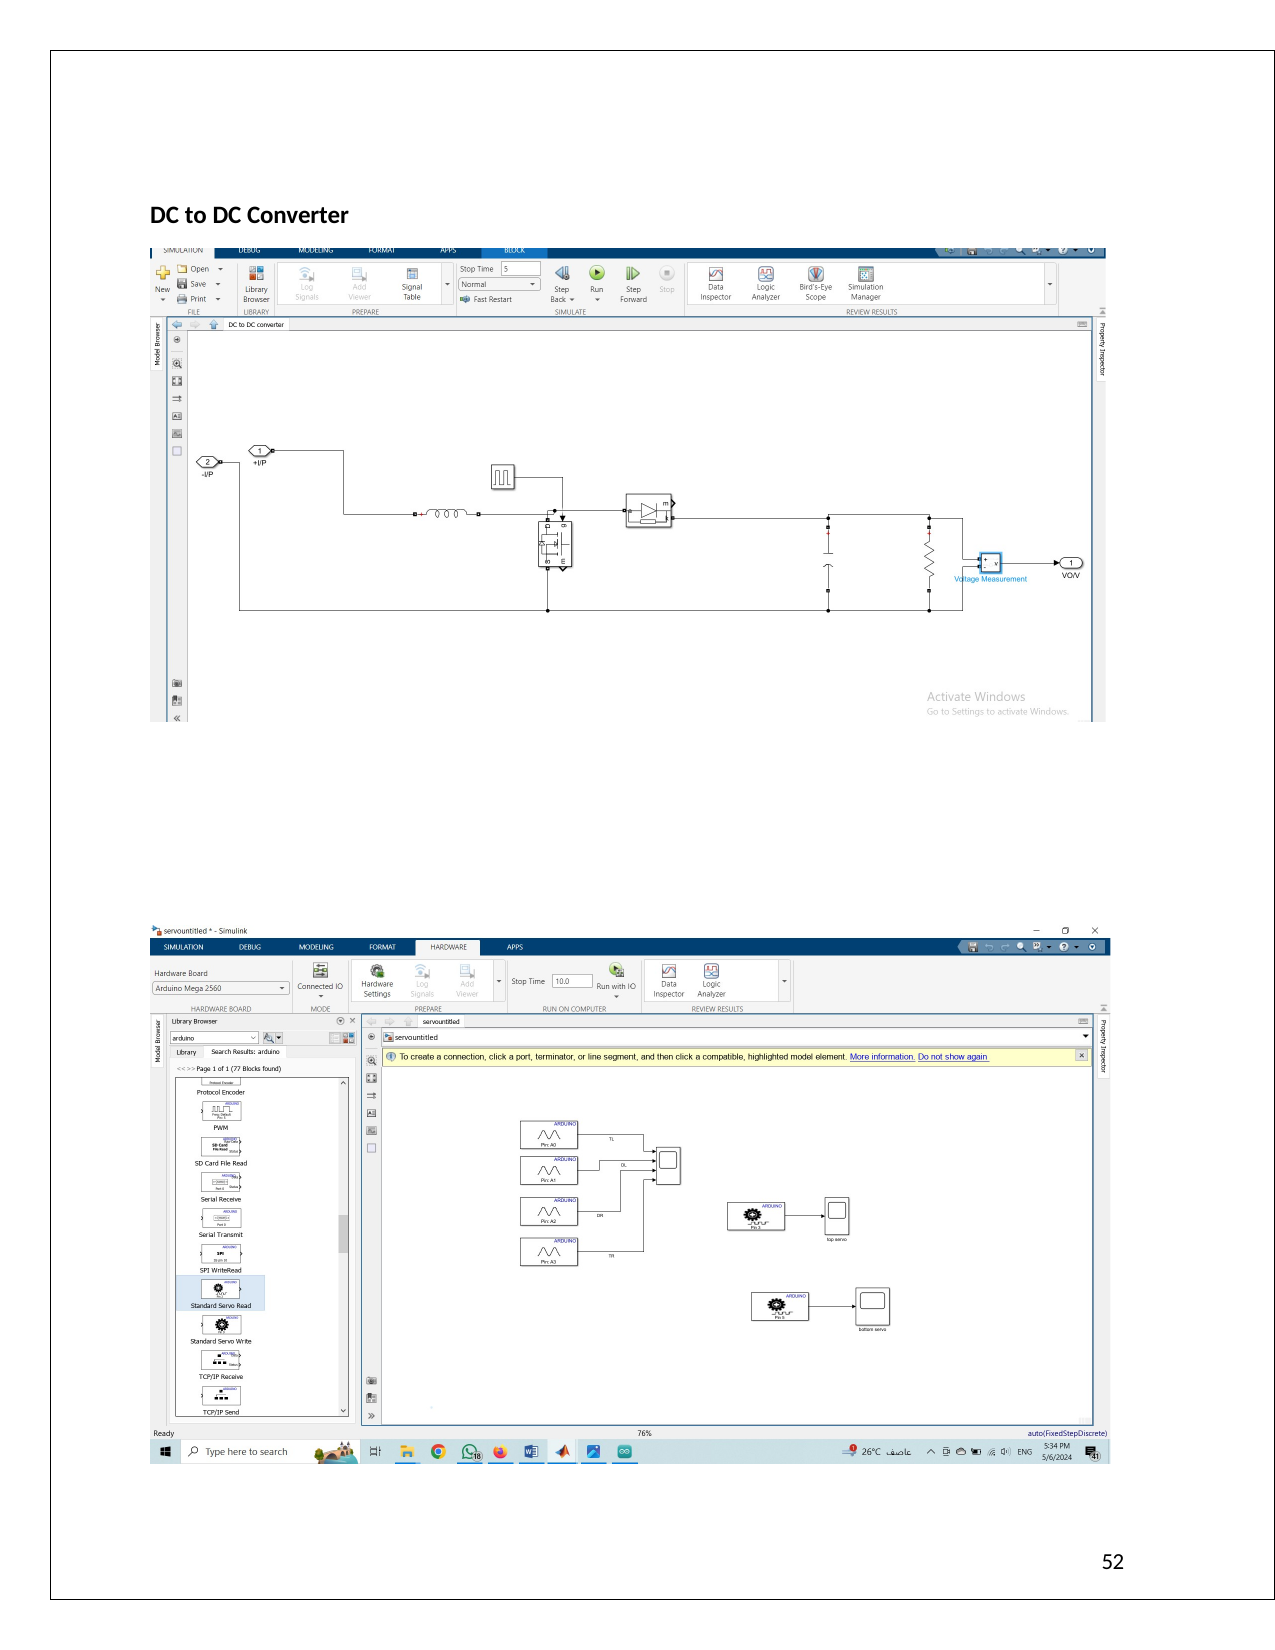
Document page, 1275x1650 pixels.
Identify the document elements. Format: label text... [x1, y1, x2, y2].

picture [150, 925, 1111, 1464]
picture [150, 248, 1106, 722]
text DC to DC Converter [150, 199, 1274, 229]
